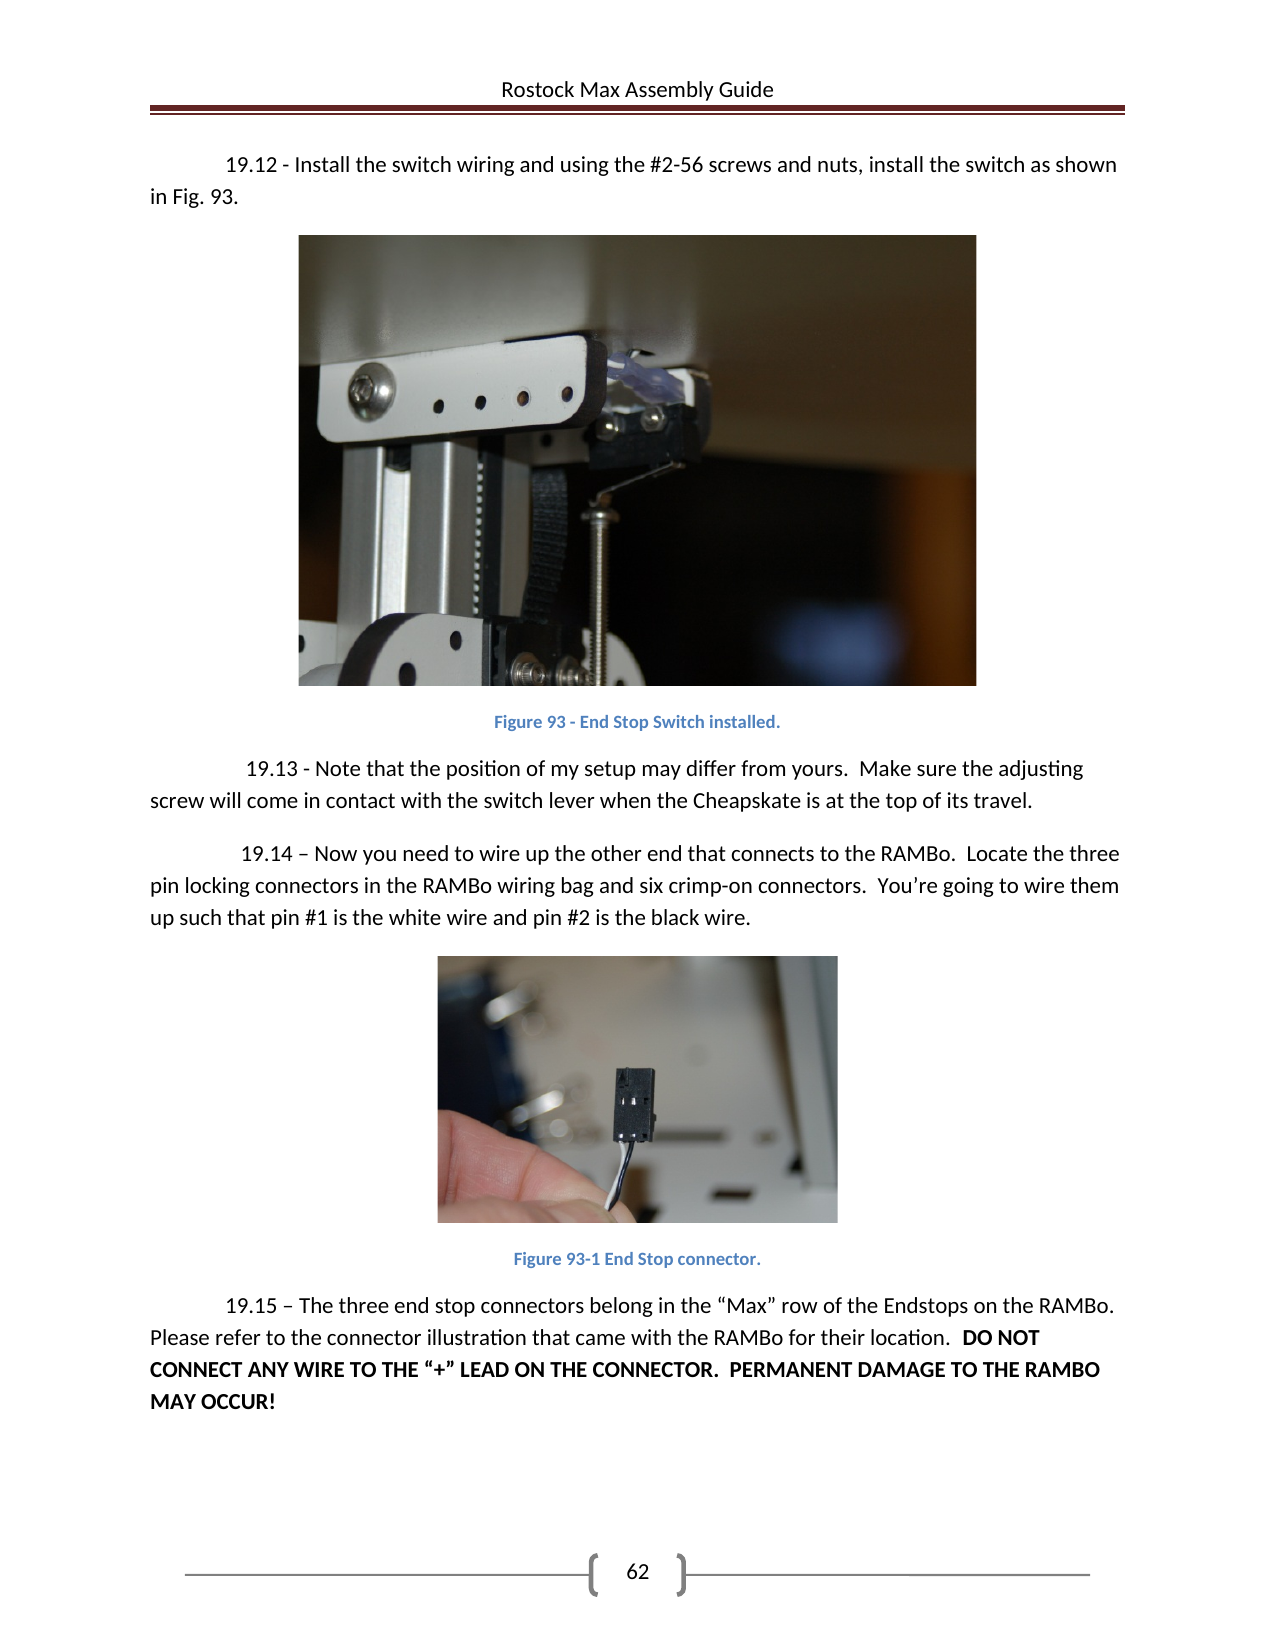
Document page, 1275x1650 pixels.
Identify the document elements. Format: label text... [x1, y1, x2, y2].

picture [437, 956, 838, 1223]
text Figure 93-1 End Stop connector. [150, 1247, 1125, 1270]
picture [298, 235, 977, 686]
text 19.13 - Note that the position of my setup may differ from yours. Make sure the adjusting screw will come in contact with the switch lever when the Cheapskate is at the top of its travel. [150, 754, 1125, 814]
text 19.14 – Now you need to wire up the other end that connects to the RAMBo. Locate the three pin locking connectors in the RAMBo wiring bag and six crimp-on connectors. You’re going to wire them up such that pin #1 is the white wire and pin #2 is the black wire. [150, 839, 1125, 932]
text 19.12 - Install the switch wiring and using the #2-56 screws and nuts, install the switch as shown in Fig. 93. [150, 150, 1125, 210]
text 19.15 – The three end stop connectors belong in the “Max” row of the Endstops on the RAMBo. Please refer to the connector illustration that came with the RAMBo for their location. DO NOT CONNECT ANY WIRE TO THE “+” LEAD ON THE CONNECTOR. PERMANENT DAMAGE TO THE RAMBO MAY OCCUR! [150, 1291, 1125, 1416]
